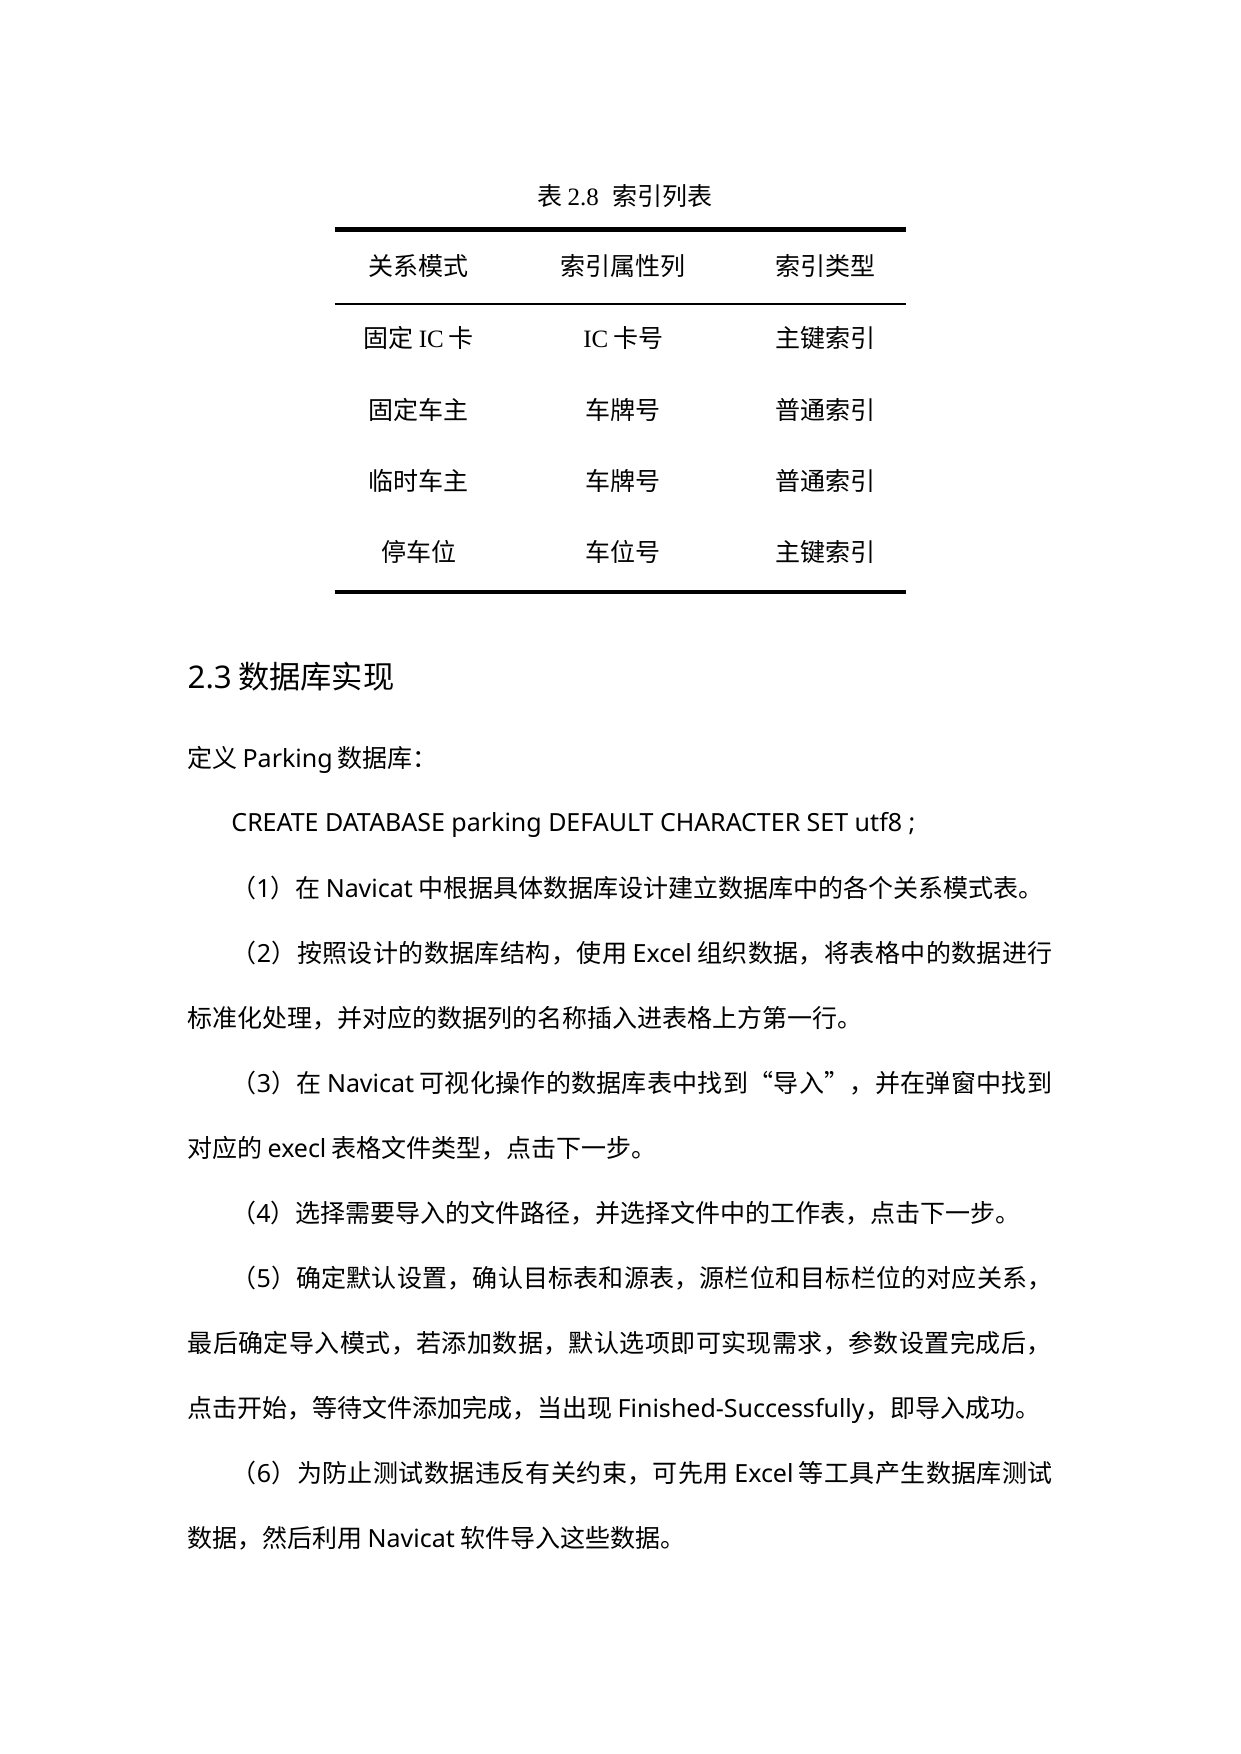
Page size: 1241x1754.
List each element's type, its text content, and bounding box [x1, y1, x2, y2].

text CREATE DATABASE parking DEFAULT CHARACTER SET utf8 ; [187, 789, 1053, 854]
text （4）选择需要导入的文件路径，并选择文件中的工作表，点击下一步。 [187, 1179, 1053, 1244]
text （3）在Navicat可视化操作的数据库表中找到“导入”，并在弹窗中找到对应的execl表格文件类型，点击下一步。 [187, 1049, 1053, 1179]
text （5）确定默认设置，确认目标表和源表，源栏位和目标栏位的对应关系，最后确定导入模式，若添加数据，默认选项即可实现需求，参数设置完成后，点击开始，等待文件添加完成，当出现Finished-Successfully，即导入成功。 [187, 1244, 1053, 1439]
table_cell 临时车主 [335, 447, 502, 518]
table_header 索引属性列 [502, 232, 744, 303]
table_cell 车位号 [502, 518, 744, 589]
text （1）在Navicat中根据具体数据库设计建立数据库中的各个关系模式表。 [187, 854, 1053, 919]
table_cell 普通索引 [744, 447, 906, 518]
table_cell 主键索引 [744, 518, 906, 589]
table_cell 普通索引 [744, 376, 906, 447]
text 定义Parking数据库： [187, 724, 1053, 789]
table_cell 车牌号 [502, 447, 744, 518]
text （2）按照设计的数据库结构，使用Excel组织数据，将表格中的数据进行标准化处理，并对应的数据列的名称插入进表格上方第一行。 [187, 919, 1053, 1049]
table_cell 主键索引 [744, 305, 906, 376]
table_cell 固定车主 [335, 376, 502, 447]
table_cell 固定IC卡 [335, 305, 502, 376]
table_header 索引类型 [744, 232, 906, 303]
table_cell 停车位 [335, 518, 502, 589]
text 表2.8 索引列表 [187, 162, 1053, 227]
text （6）为防止测试数据违反有关约束，可先用Excel等工具产生数据库测试数据，然后利用Navicat软件导入这些数据。 [187, 1439, 1053, 1569]
table_cell IC卡号 [502, 305, 744, 376]
table_header 关系模式 [335, 232, 502, 303]
text 2.3数据库实现 [187, 643, 1053, 708]
table_cell 车牌号 [502, 376, 744, 447]
